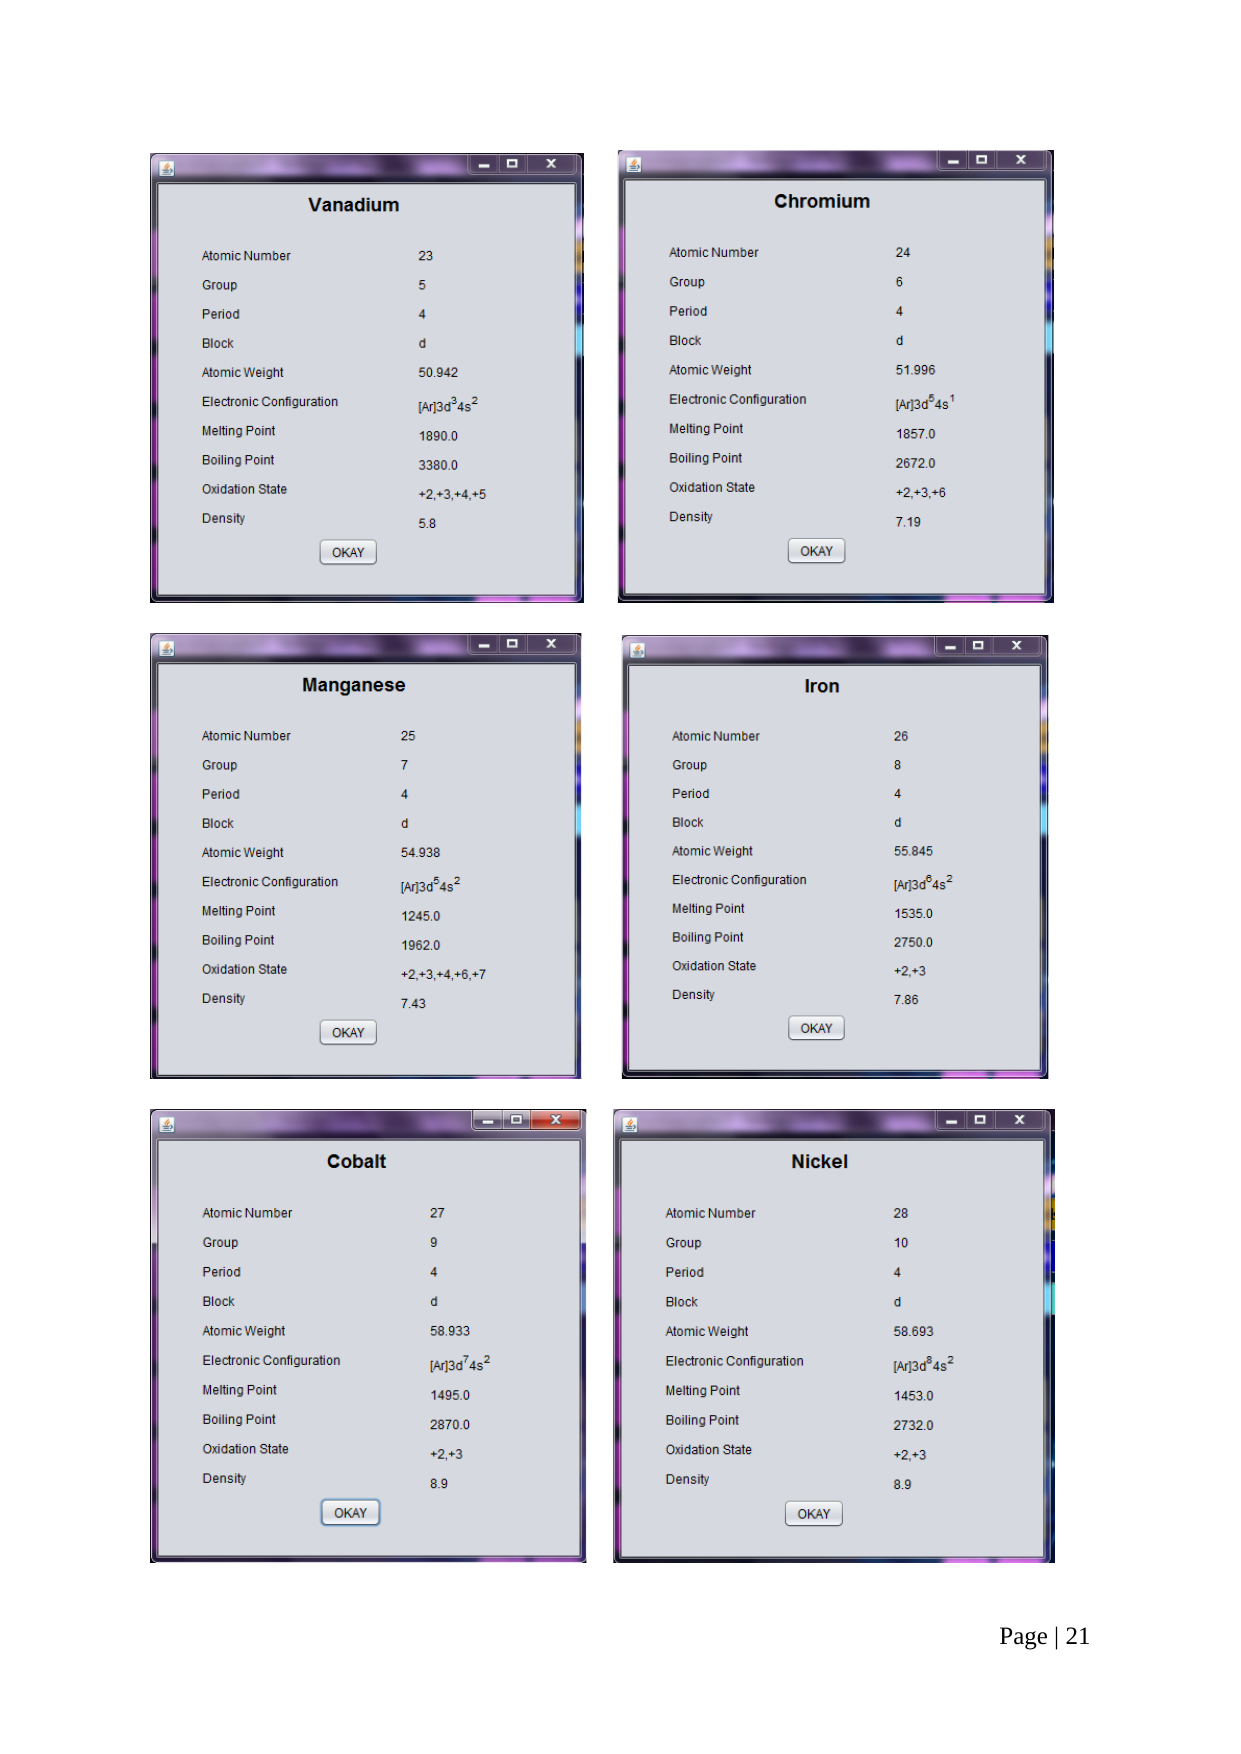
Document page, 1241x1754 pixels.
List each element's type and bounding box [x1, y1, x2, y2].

picture [150, 153, 584, 603]
picture [613, 1109, 1055, 1563]
picture [621, 635, 1049, 1079]
picture [150, 633, 582, 1079]
picture [150, 1109, 587, 1563]
picture [617, 150, 1054, 603]
